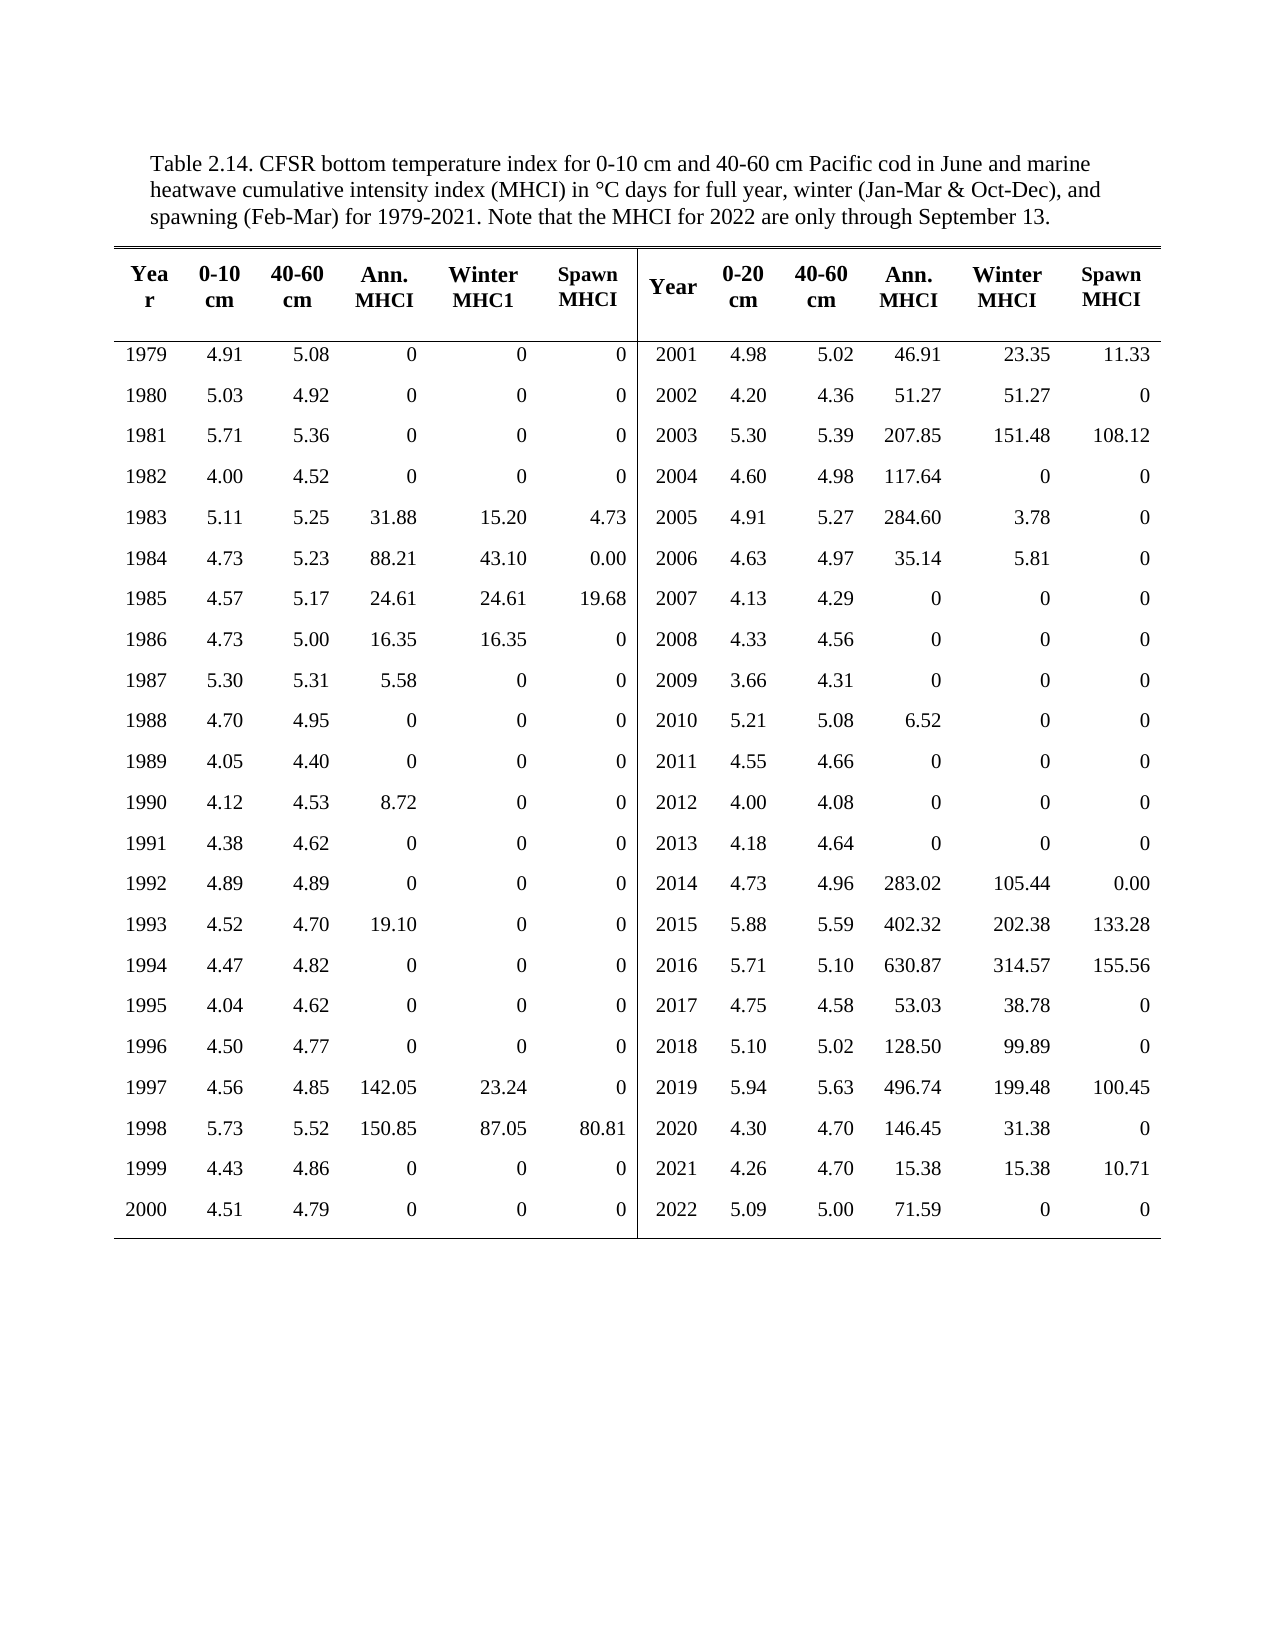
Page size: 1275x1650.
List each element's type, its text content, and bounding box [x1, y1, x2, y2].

table_cell 0 [428, 464, 538, 505]
table_cell 0 [865, 668, 952, 708]
table_cell 8.72 [341, 790, 428, 831]
table_cell 4.31 [778, 668, 865, 708]
table_cell 5.11 [185, 505, 254, 545]
table_cell 0 [538, 423, 637, 464]
table_cell 4.60 [708, 464, 778, 505]
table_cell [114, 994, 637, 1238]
table_cell 1990 [114, 790, 185, 831]
table_cell 0 [953, 749, 1062, 790]
table_header 0-10 cm [185, 249, 254, 341]
table_cell 4.63 [708, 545, 778, 586]
table_cell 2003 [638, 423, 708, 464]
table_cell 0 [538, 708, 637, 749]
table_cell 4.00 [185, 464, 254, 505]
table_cell 24.61 [341, 586, 428, 627]
table_cell 0 [953, 668, 1062, 708]
table_cell 15.20 [428, 505, 538, 545]
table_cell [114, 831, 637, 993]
table_cell 0 [341, 342, 428, 382]
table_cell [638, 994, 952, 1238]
table_cell 2011 [638, 749, 708, 790]
table_cell 4.53 [254, 790, 341, 831]
table_cell 4.91 [708, 505, 778, 545]
table_cell 51.27 [953, 383, 1062, 423]
table_cell 0 [428, 708, 538, 749]
table_cell 4.12 [185, 790, 254, 831]
table_header Spawn MHCI [538, 249, 637, 341]
table_cell 0 [953, 627, 1062, 668]
table_cell 0 [538, 749, 637, 790]
table_cell 51.27 [865, 383, 952, 423]
table_cell 11.33 [1062, 342, 1161, 382]
table_cell 4.05 [185, 749, 254, 790]
table_cell 23.35 [953, 342, 1062, 382]
table_cell 4.66 [778, 749, 865, 790]
table_cell 3.66 [708, 668, 778, 708]
table_cell 4.36 [778, 383, 865, 423]
table_cell 0 [538, 383, 637, 423]
table_cell 4.73 [185, 545, 254, 586]
table_cell 0 [1062, 668, 1161, 708]
table_cell 31.88 [341, 505, 428, 545]
table_cell 4.13 [708, 586, 778, 627]
table_cell 3.78 [953, 505, 1062, 545]
table_cell 4.91 [185, 342, 254, 382]
table_cell 35.14 [865, 545, 952, 586]
table_cell 0 [428, 668, 538, 708]
table_cell 0 [428, 790, 538, 831]
table_cell 0 [953, 586, 1062, 627]
table_cell 1980 [114, 383, 185, 423]
table_cell 5.17 [254, 586, 341, 627]
table_cell 0 [1062, 749, 1161, 790]
table_cell 4.56 [778, 627, 865, 668]
table_cell 1989 [114, 749, 185, 790]
table_cell 284.60 [865, 505, 952, 545]
table_cell 108.12 [1062, 423, 1161, 464]
table_cell 19.68 [538, 586, 637, 627]
table_cell 207.85 [865, 423, 952, 464]
table_cell 2004 [638, 464, 708, 505]
table_cell 88.21 [341, 545, 428, 586]
table_cell 0 [953, 464, 1062, 505]
table_cell 4.98 [778, 464, 865, 505]
table_cell 0 [1062, 383, 1161, 423]
table_cell 5.25 [254, 505, 341, 545]
table_cell 0 [428, 383, 538, 423]
table_cell 5.71 [185, 423, 254, 464]
table_cell 2012 [638, 790, 708, 831]
table_cell 0 [953, 708, 1062, 749]
table_cell 0 [1062, 545, 1161, 586]
table_cell 151.48 [953, 423, 1062, 464]
table_cell 0 [1062, 505, 1161, 545]
table_cell 5.58 [341, 668, 428, 708]
table_cell 5.27 [778, 505, 865, 545]
table_cell 0 [1062, 586, 1161, 627]
table_cell 0 [341, 383, 428, 423]
table_cell 16.35 [428, 627, 538, 668]
table_cell 0.00 [538, 545, 637, 586]
table_cell 4.55 [708, 749, 778, 790]
table_cell 2002 [638, 383, 708, 423]
table_cell 4.40 [254, 749, 341, 790]
table_cell 4.95 [254, 708, 341, 749]
table_cell 1986 [114, 627, 185, 668]
table_cell 0 [865, 749, 952, 790]
table_cell 0 [341, 423, 428, 464]
table_cell 1987 [114, 668, 185, 708]
table_cell 5.30 [185, 668, 254, 708]
table_cell 0 [538, 668, 637, 708]
table_cell 5.36 [254, 423, 341, 464]
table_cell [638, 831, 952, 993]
table_header Winter MHC1 [428, 249, 538, 341]
table_cell 2005 [638, 505, 708, 545]
table_cell 0 [428, 342, 538, 382]
table_header 40-60 cm [254, 249, 341, 341]
table_cell 0 [428, 423, 538, 464]
table_header Year [114, 249, 185, 341]
table_cell 46.91 [865, 342, 952, 382]
table_cell 0 [341, 464, 428, 505]
table_cell 4.57 [185, 586, 254, 627]
table_header 0-20 cm [708, 249, 778, 341]
table_cell 4.29 [778, 586, 865, 627]
table_cell 0 [341, 749, 428, 790]
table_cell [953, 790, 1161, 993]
table_header Ann. MHCI [865, 249, 952, 341]
table_cell 1983 [114, 505, 185, 545]
table_cell 4.52 [254, 464, 341, 505]
table_cell 4.20 [708, 383, 778, 423]
table_cell 1979 [114, 342, 185, 382]
table_cell 43.10 [428, 545, 538, 586]
table_cell 5.03 [185, 383, 254, 423]
table_cell 5.00 [254, 627, 341, 668]
table_cell 24.61 [428, 586, 538, 627]
table_header Spawn MHCI [1062, 249, 1161, 341]
table_cell 5.21 [708, 708, 778, 749]
table_cell 4.73 [185, 627, 254, 668]
table_cell 4.98 [708, 342, 778, 382]
table_cell 1981 [114, 423, 185, 464]
table_cell 16.35 [341, 627, 428, 668]
table_cell 0 [1062, 708, 1161, 749]
table_header 40-60 cm [778, 249, 865, 341]
table_cell 4.92 [254, 383, 341, 423]
table_cell 5.02 [778, 342, 865, 382]
table_cell 4.33 [708, 627, 778, 668]
table_cell 2006 [638, 545, 708, 586]
table_cell 0 [1062, 464, 1161, 505]
table_cell 2008 [638, 627, 708, 668]
table_cell 5.23 [254, 545, 341, 586]
table_cell 0 [1062, 627, 1161, 668]
table_cell 0 [865, 790, 952, 831]
table_cell 1988 [114, 708, 185, 749]
table_cell 117.64 [865, 464, 952, 505]
table_cell 0 [428, 749, 538, 790]
table_cell 0 [341, 708, 428, 749]
table_cell 4.97 [778, 545, 865, 586]
table_header Ann. MHCI [341, 249, 428, 341]
table_cell 0 [865, 627, 952, 668]
table_cell 4.00 [708, 790, 778, 831]
table_cell 5.81 [953, 545, 1062, 586]
table_cell 2001 [638, 342, 708, 382]
table_cell 6.52 [865, 708, 952, 749]
table_cell 5.08 [254, 342, 341, 382]
table_cell 4.70 [185, 708, 254, 749]
table_cell 2007 [638, 586, 708, 627]
table_header Winter MHCI [953, 249, 1062, 341]
text Table 2.14. CFSR bottom temperature index for 0-10 cm and 40-60 cm Pacific cod in June and marine heatwave cumulative intensity index (MHCI) in °C days for full year, winter (Jan-Mar & Oct-Dec), and spawning (Feb-Mar) for 1979-2021. Note that the MHCI for 2022 are only through September 13. [150, 150, 1125, 229]
table_cell 5.31 [254, 668, 341, 708]
table_cell 4.73 [538, 505, 637, 545]
table_cell 0 [538, 464, 637, 505]
table_cell 0 [865, 586, 952, 627]
table_cell 5.30 [708, 423, 778, 464]
table_header Year [638, 249, 708, 341]
table_cell 0 [538, 627, 637, 668]
table_cell 2010 [638, 708, 708, 749]
table_cell 2009 [638, 668, 708, 708]
table_cell 1982 [114, 464, 185, 505]
table_cell 0 [538, 342, 637, 382]
table_cell 1985 [114, 586, 185, 627]
table_cell 0 [538, 790, 637, 831]
table_cell 5.08 [778, 708, 865, 749]
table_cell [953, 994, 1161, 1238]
table_cell 5.39 [778, 423, 865, 464]
table_cell 1984 [114, 545, 185, 586]
table_cell 4.08 [778, 790, 865, 831]
